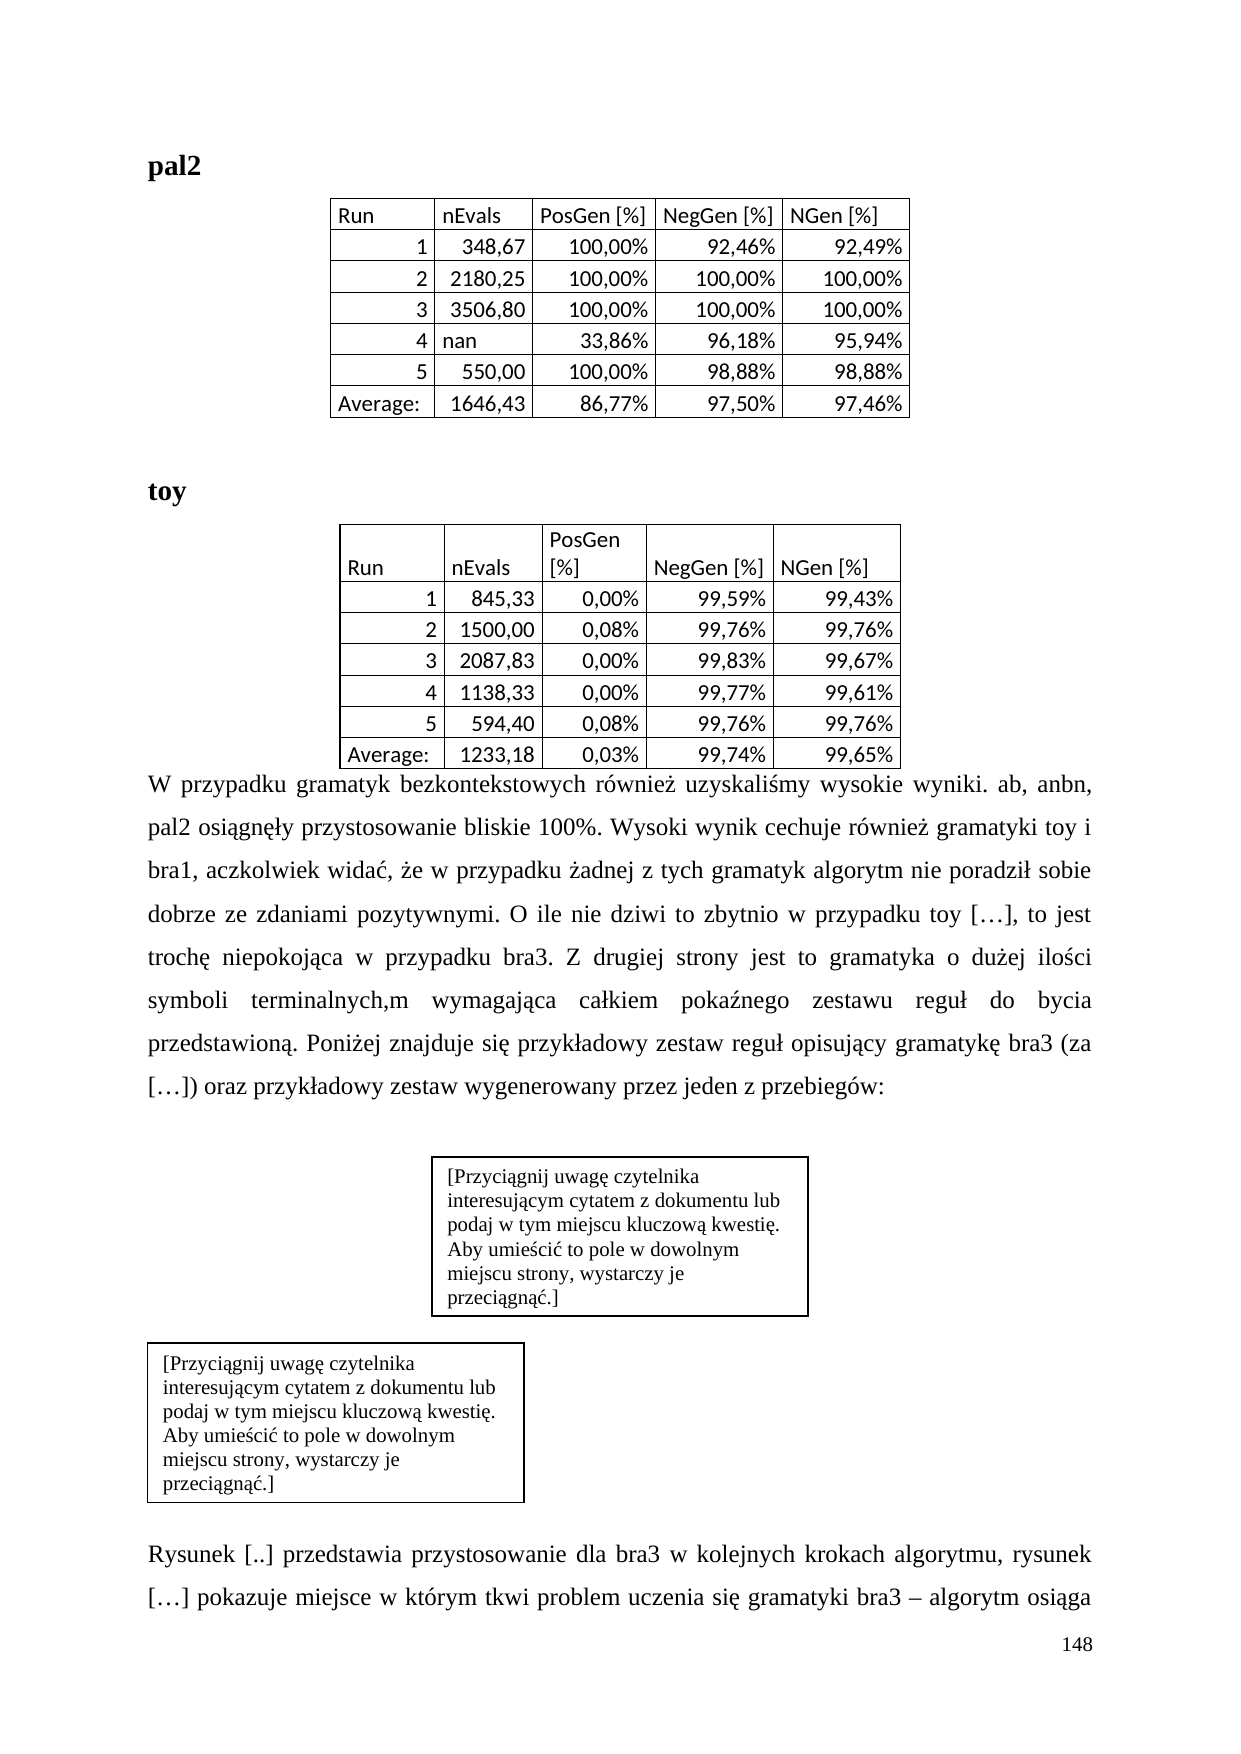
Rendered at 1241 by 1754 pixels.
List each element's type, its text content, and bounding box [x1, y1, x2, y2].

table_cell 100,00% [656, 293, 782, 323]
table_cell 550,00 [435, 355, 532, 385]
table_cell 1500,00 [445, 613, 542, 643]
table_cell 845,33 [445, 582, 542, 612]
table_cell 100,00% [533, 230, 655, 260]
table_cell 4 [341, 676, 444, 706]
table_cell 99,65% [774, 738, 900, 768]
table_cell 5 [341, 707, 444, 737]
table_cell 99,76% [647, 707, 773, 737]
table_cell 99,83% [647, 644, 773, 674]
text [148, 1127, 1093, 1611]
table_cell 348,67 [435, 230, 532, 260]
table_cell 2087,83 [445, 644, 542, 674]
table_cell 0,00% [543, 676, 646, 706]
table_cell 99,76% [774, 613, 900, 643]
table_header nEvals [445, 525, 542, 581]
table_cell 99,76% [774, 707, 900, 737]
table_cell 99,74% [647, 738, 773, 768]
table_cell 33,86% [533, 324, 655, 354]
table_header Run [341, 525, 444, 581]
table_header Run [331, 199, 434, 229]
text pal2 [148, 148, 1093, 181]
table_cell 92,49% [783, 230, 909, 260]
table_cell 0,08% [543, 613, 646, 643]
table_cell 0,03% [543, 738, 646, 768]
table_cell 98,88% [783, 355, 909, 385]
table_cell 4 [331, 324, 434, 354]
table_cell 86,77% [533, 386, 655, 417]
table_cell 100,00% [533, 261, 655, 292]
table_cell 2 [331, 261, 434, 292]
table_cell 0,00% [543, 582, 646, 612]
table_header NGen [%] [783, 199, 909, 229]
table_cell 99,67% [774, 644, 900, 674]
table_header NegGen [%] [656, 199, 782, 229]
table_cell nan [435, 324, 532, 354]
table_cell 97,50% [656, 386, 782, 417]
table_header PosGen [%] [543, 525, 646, 581]
table_cell 96,18% [656, 324, 782, 354]
table_cell 99,43% [774, 582, 900, 612]
table_cell 95,94% [783, 324, 909, 354]
table_cell Average: [341, 738, 444, 768]
table_header NGen [%] [774, 525, 900, 581]
table_cell 3 [331, 293, 434, 323]
table_cell 100,00% [783, 293, 909, 323]
table_cell 594,40 [445, 707, 542, 737]
table_cell 98,88% [656, 355, 782, 385]
text W przypadku gramatyk bezkontekstowych również uzyskaliśmy wysokie wyniki. ab, anbn, pal2 osiągnęły przystosowanie bliskie 100%. Wysoki wynik cechuje również gramatyki toy i bra1, aczkolwiek widać, że w przypadku żadnej z tych gramatyk algorytm nie poradził sobie dobrze ze zdaniami pozytywnymi. O ile nie dziwi to zbytnio w przypadku toy […], to jest trochę niepokojąca w przypadku bra3. Z drugiej strony jest to gramatyka o dużej ilości symboli terminalnych,m wymagająca całkiem pokaźnego zestawu reguł do bycia przedstawioną. Poniżej znajduje się przykładowy zestaw reguł opisujący gramatykę bra3 (za […]) oraz przykładowy zestaw wygenerowany przez jeden z przebiegów: [148, 769, 1093, 1100]
table_cell 97,46% [783, 386, 909, 417]
table_cell 5 [331, 355, 434, 385]
table_cell 1 [341, 582, 444, 612]
table_cell 3506,80 [435, 293, 532, 323]
table_cell 100,00% [656, 261, 782, 292]
table_cell 1138,33 [445, 676, 542, 706]
table_cell 99,76% [647, 613, 773, 643]
table_cell 92,46% [656, 230, 782, 260]
table_cell 1233,18 [445, 738, 542, 768]
text toy [148, 473, 1093, 507]
table_cell 0,00% [543, 644, 646, 674]
table_cell Average: [331, 386, 434, 417]
table_header NegGen [%] [647, 525, 773, 581]
table_cell 1646,43 [435, 386, 532, 417]
table_header PosGen [%] [533, 199, 655, 229]
table_cell 1 [331, 230, 434, 260]
table_cell 100,00% [783, 261, 909, 292]
table_header nEvals [435, 199, 532, 229]
table_cell 2180,25 [435, 261, 532, 292]
table_cell 2 [341, 613, 444, 643]
table_cell 99,61% [774, 676, 900, 706]
table_cell 99,59% [647, 582, 773, 612]
table_cell 100,00% [533, 293, 655, 323]
table_cell 99,77% [647, 676, 773, 706]
table_cell 0,08% [543, 707, 646, 737]
table_cell 100,00% [533, 355, 655, 385]
table_cell 3 [341, 644, 444, 674]
